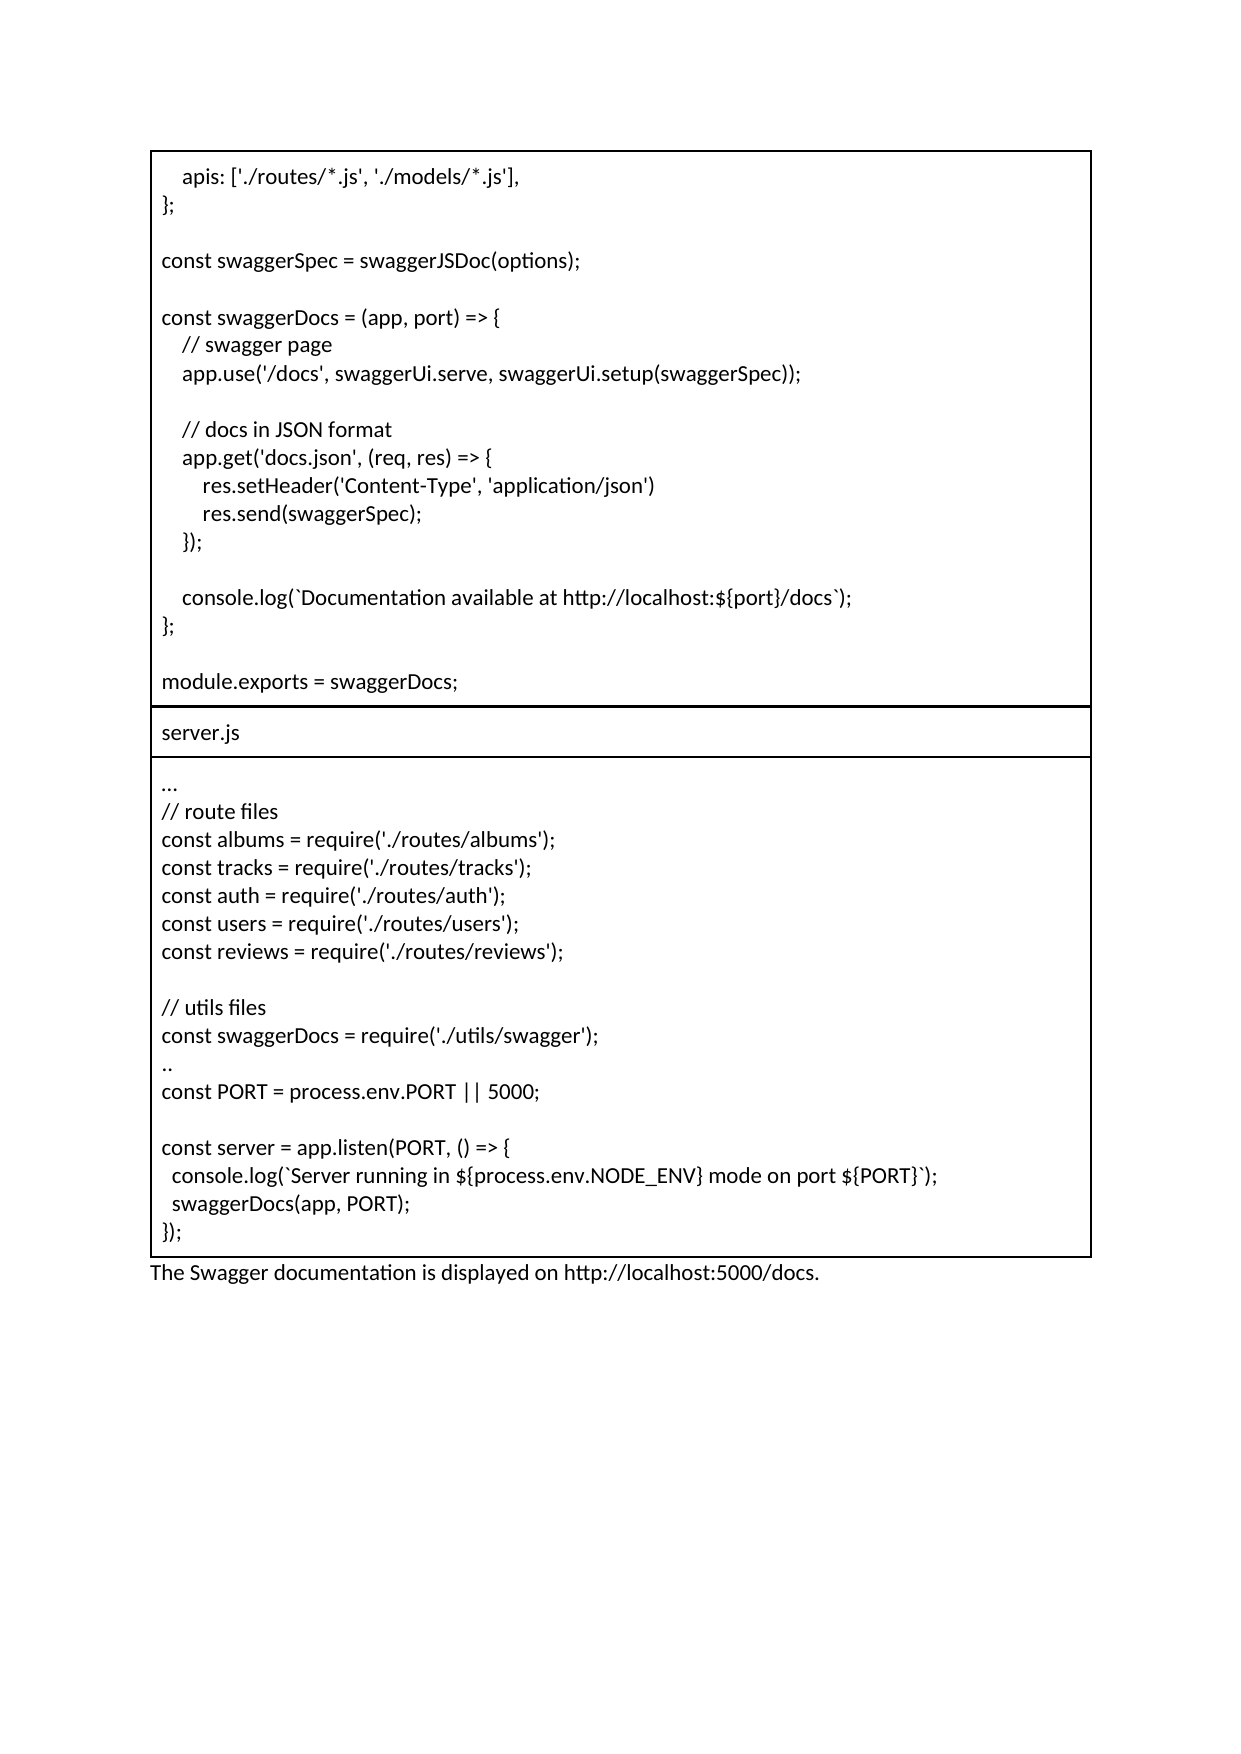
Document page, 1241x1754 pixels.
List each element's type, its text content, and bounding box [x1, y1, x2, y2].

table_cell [152, 152, 1090, 705]
text The Swagger documentation is displayed on http://localhost:5000/docs. [150, 1258, 1090, 1286]
table_cell … // route files const albums = require('./routes/albums'); const tracks = require('./routes/tracks'); const auth = require('./routes/auth'); const users = require('./routes/users'); const reviews = require('./routes/reviews'); // utils files const swaggerDocs = require('./utils/swagger'); .. const PORT = process.env.PORT || 5000; const server = app.listen(PORT, () => { console.log(`Server running in ${process.env.NODE_ENV} mode on port ${PORT}`); swaggerDocs(app, PORT); }); [152, 758, 1090, 1256]
table_cell server.js [152, 708, 1090, 756]
